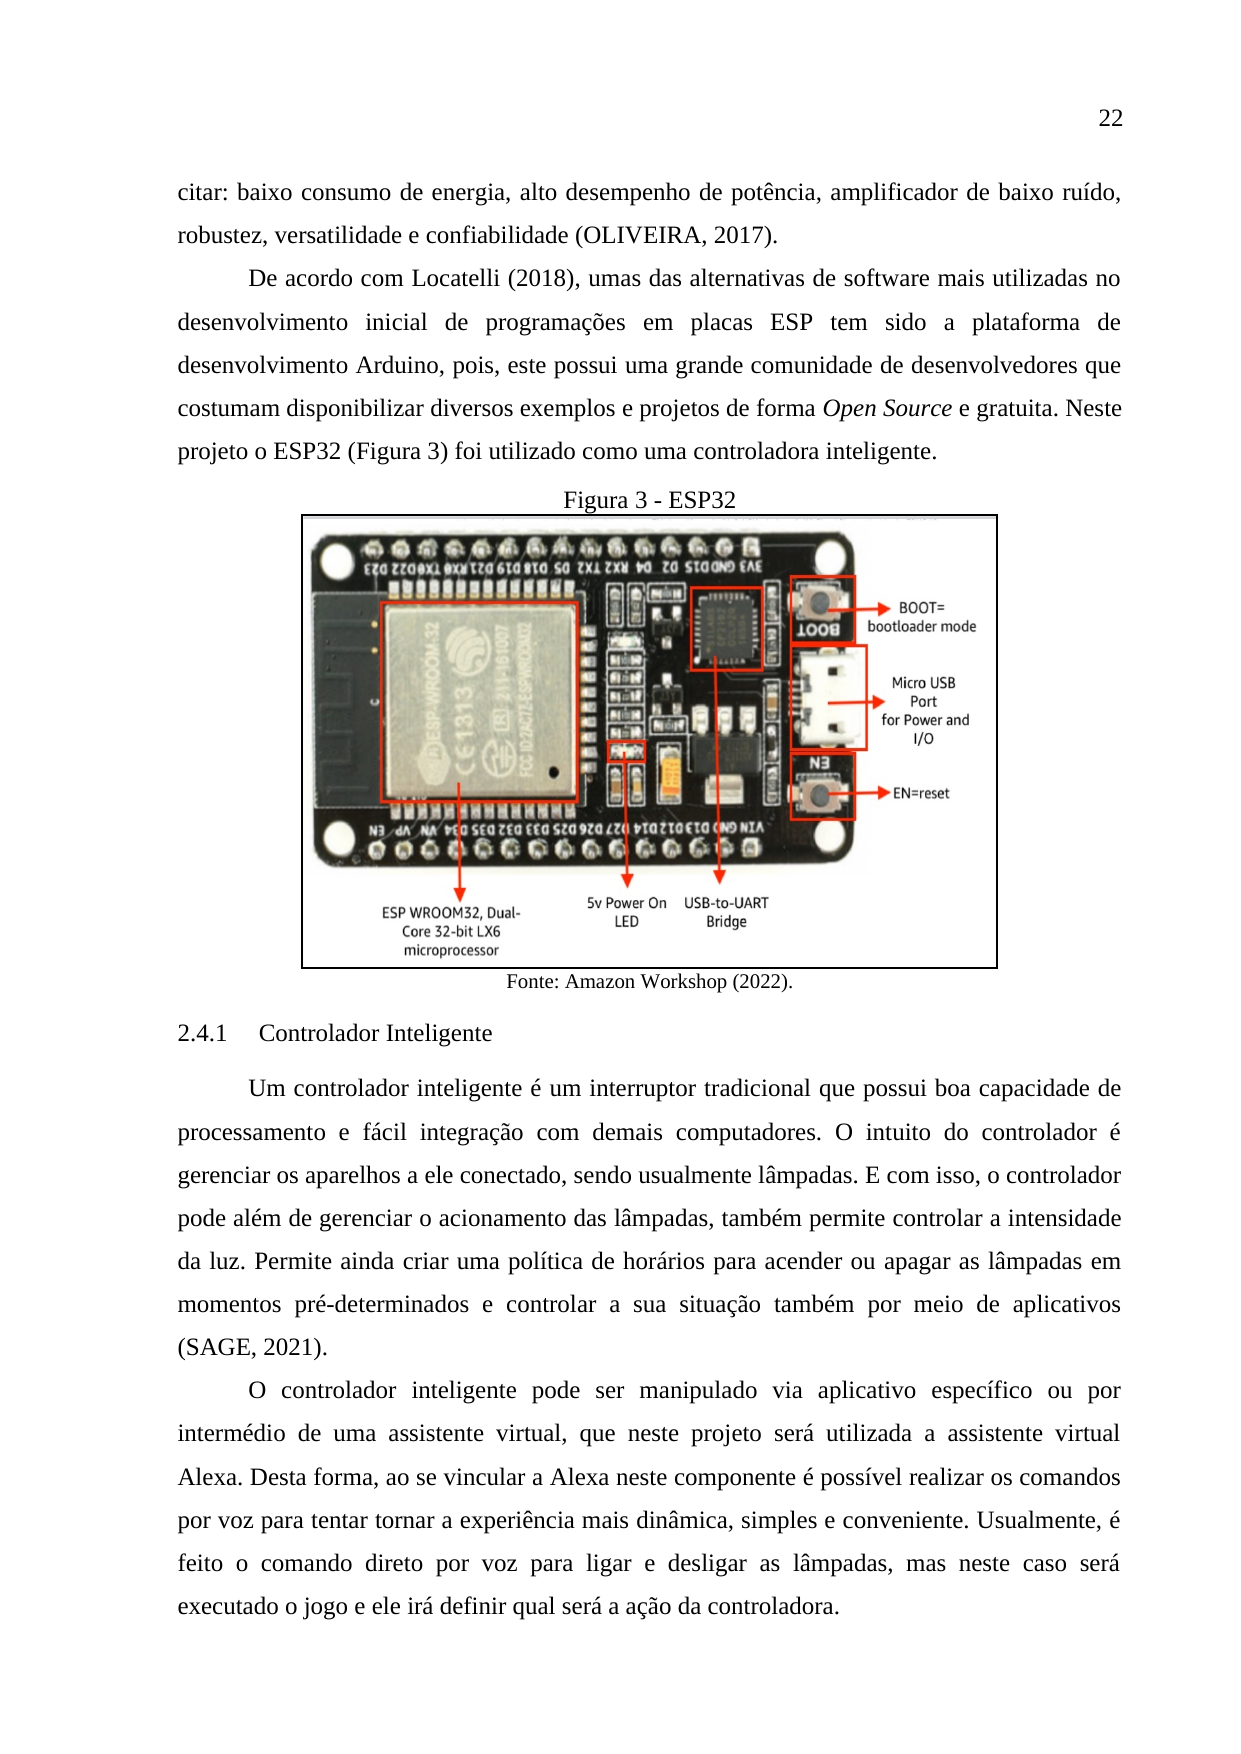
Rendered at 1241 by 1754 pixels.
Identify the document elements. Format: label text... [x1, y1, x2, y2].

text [177, 177, 1122, 249]
picture [303, 516, 996, 967]
text Um controlador inteligente é um interruptor tradicional que possui boa capacidade de processamento e fácil integração com demais computadores. O intuito do controlador é gerenciar os aparelhos a ele conectado, sendo usualmente lâmpadas. E com isso, o controlador pode além de gerenciar o acionamento das lâmpadas, também permite controlar a intensidade da luz. Permite ainda criar uma política de horários para acender ou apagar as lâmpadas em momentos pré-determinados e controlar a sua situação também por meio de aplicativos (SAGE, 2021). [177, 1073, 1122, 1361]
text Fonte: Amazon Workshop (2022). [177, 969, 1122, 993]
subtitle Controlador Inteligente [177, 1018, 1122, 1047]
text O controlador inteligente pode ser manipulado via aplicativo específico ou por intermédio de uma assistente virtual, que neste projeto será utilizada a assistente virtual Alexa. Desta forma, ao se vincular a Alexa neste componente é possível realizar os comandos por voz para tentar tornar a experiência mais dinâmica, simples e conveniente. Usualmente, é feito o comando direto por voz para ligar e desligar as lâmpadas, mas neste caso será executado o jogo e ele irá definir qual será a ação da controladora. [177, 1375, 1122, 1620]
text De acordo com Locatelli (2018), umas das alternativas de software mais utilizadas no desenvolvimento inicial de programações em placas ESP tem sido a plataforma de desenvolvimento Arduino, pois, este possui uma grande comunidade de desenvolvedores que costumam disponibilizar diversos exemplos e projetos de forma Open Source e gratuita. Neste projeto o ESP32 (Figura 3) foi utilizado como uma controladora inteligente. [177, 263, 1122, 465]
text Figura - ESP32 [177, 485, 1122, 514]
